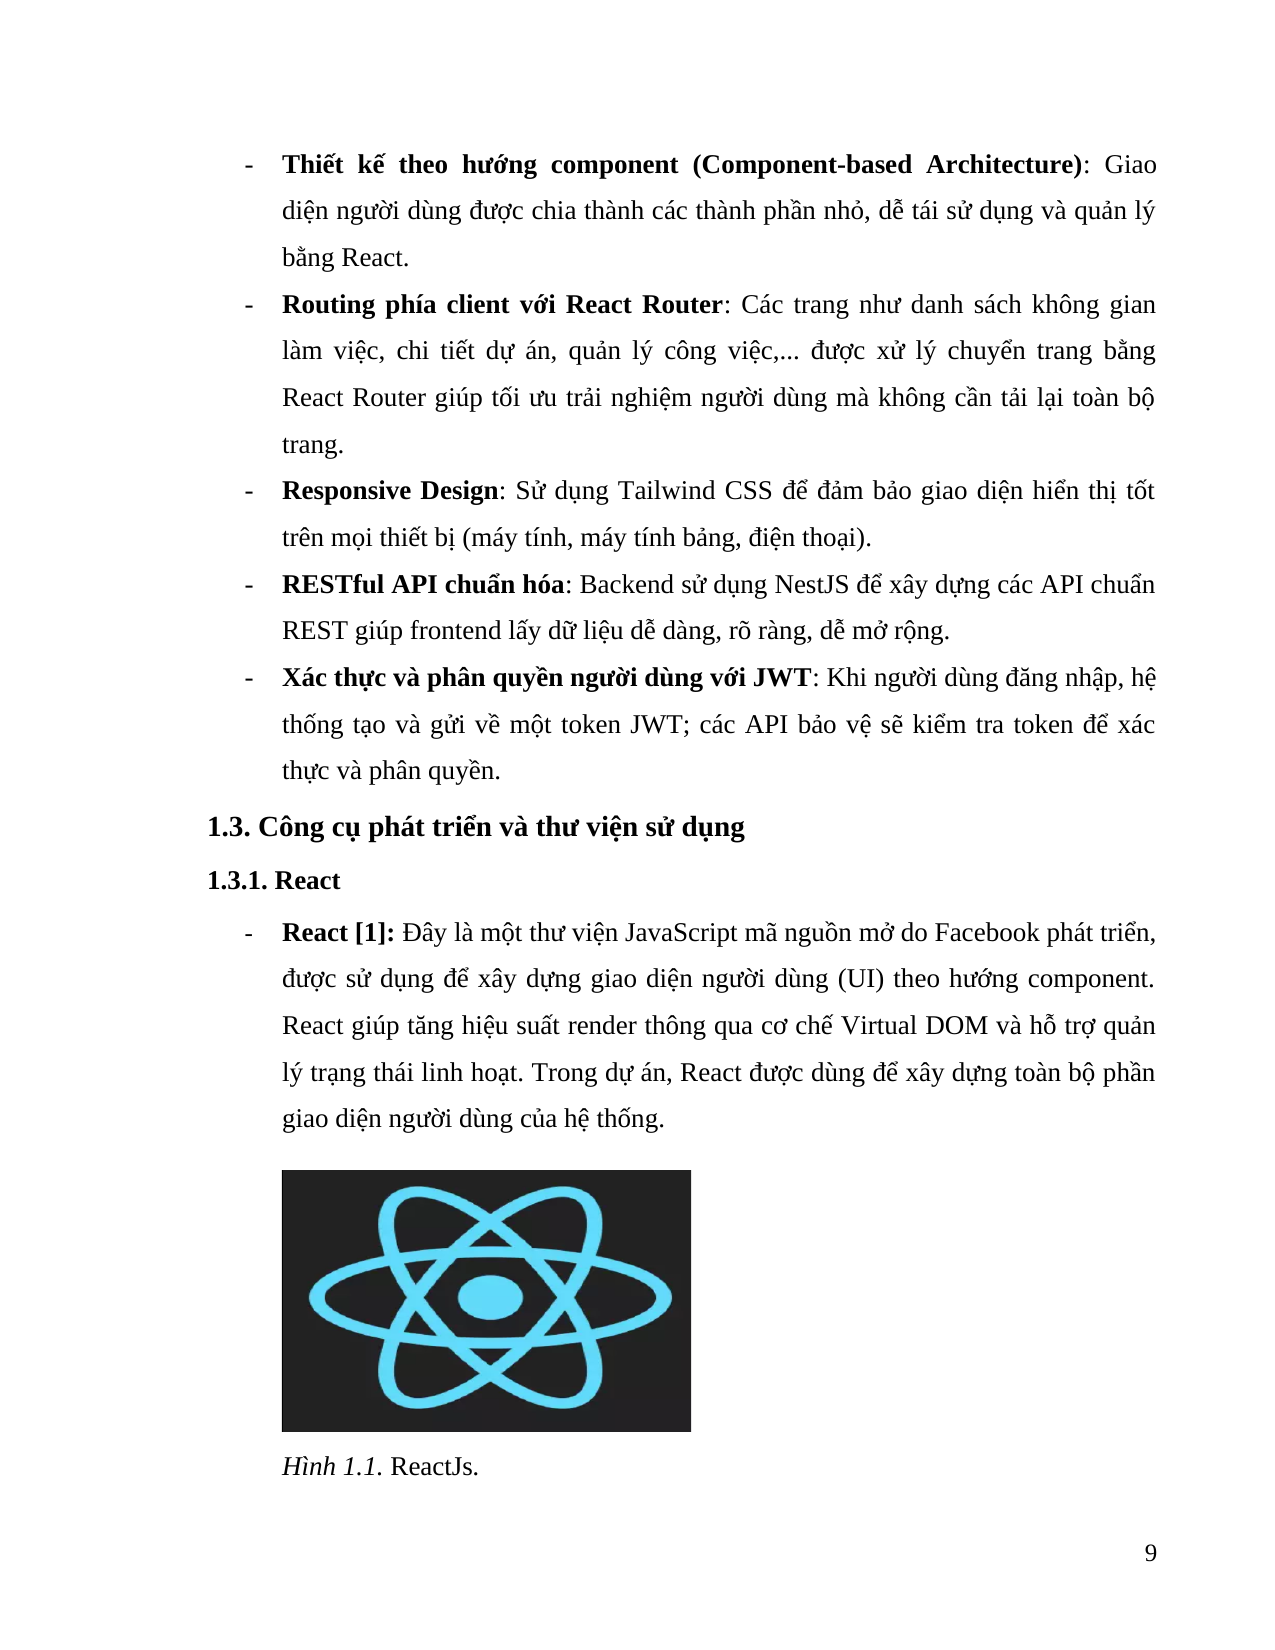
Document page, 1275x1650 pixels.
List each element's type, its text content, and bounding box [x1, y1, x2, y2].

subtitle 1.3.1. React [207, 864, 1157, 895]
list Thiết kế theo hướng component (Component-based Architecture): Giao diện người dùng được chia thành các thành phần nhỏ, dễ tái sử dụng và quản lý bằng React. [244, 148, 1157, 272]
picture [281, 1170, 692, 1432]
subtitle Hình 1.1. ReactJs. [207, 1450, 1157, 1481]
list RESTful API chuẩn hóa: Backend sử dụng NestJS để xây dựng các API chuẩn REST giúp frontend lấy dữ liệu dễ dàng, rõ ràng, dễ mở rộng. [244, 568, 1157, 646]
list Routing phía client với React Router: Các trang như danh sách không gian làm việc, chi tiết dự án, quản lý công việc,... được xử lý chuyển trang bằng React Router giúp tối ưu trải nghiệm người dùng mà không cần tải lại toàn bộ trang. [244, 288, 1157, 459]
subtitle 1.3. Công cụ phát triển và thư viện sử dụng [207, 809, 1157, 843]
list Xác thực và phân quyền người dùng với JWT: Khi người dùng đăng nhập, hệ thống tạo và gửi về một token JWT; các API bảo vệ sẽ kiểm tra token để xác thực và phân quyền. [244, 661, 1157, 786]
list React [1]: Đây là một thư viện JavaScript mã nguồn mở do Facebook phát triển, được sử dụng để xây dựng giao diện người dùng (UI) theo hướng component. React giúp tăng hiệu suất render thông qua cơ chế Virtual DOM và hỗ trợ quản lý trạng thái linh hoạt. Trong dự án, React được dùng để xây dựng toàn bộ phần giao diện người dùng của hệ thống. [244, 916, 1157, 1133]
list Responsive Design: Sử dụng Tailwind CSS để đảm bảo giao diện hiển thị tốt trên mọi thiết bị (máy tính, máy tính bảng, điện thoại). [244, 474, 1157, 552]
